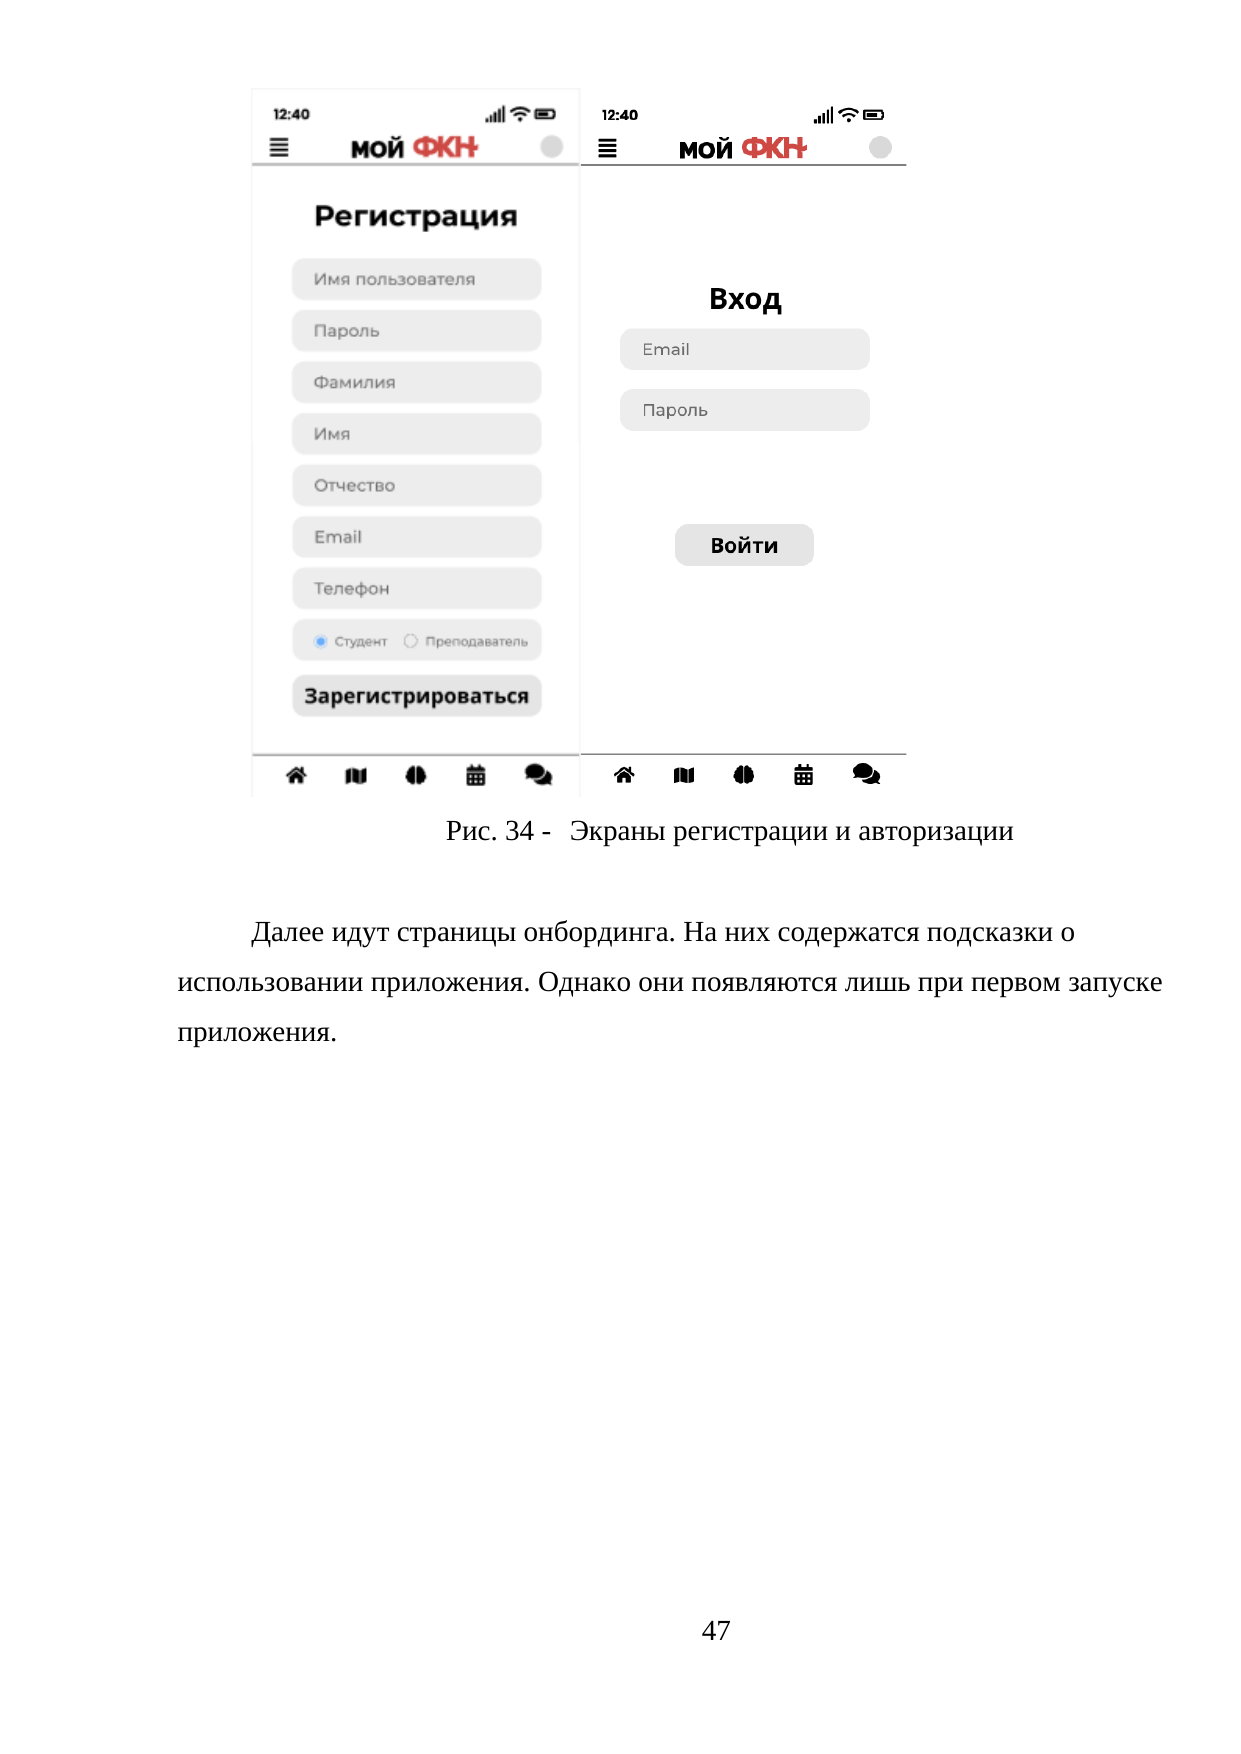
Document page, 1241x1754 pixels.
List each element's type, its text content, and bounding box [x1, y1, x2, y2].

text Далее идут страницы онбординга. На них содержатся подсказки о использовании приложения. Однако они появляются лишь при первом запуске приложения. [177, 914, 1181, 1048]
list Экраны регистрации и авторизации [177, 813, 1181, 847]
picture [251, 88, 907, 797]
